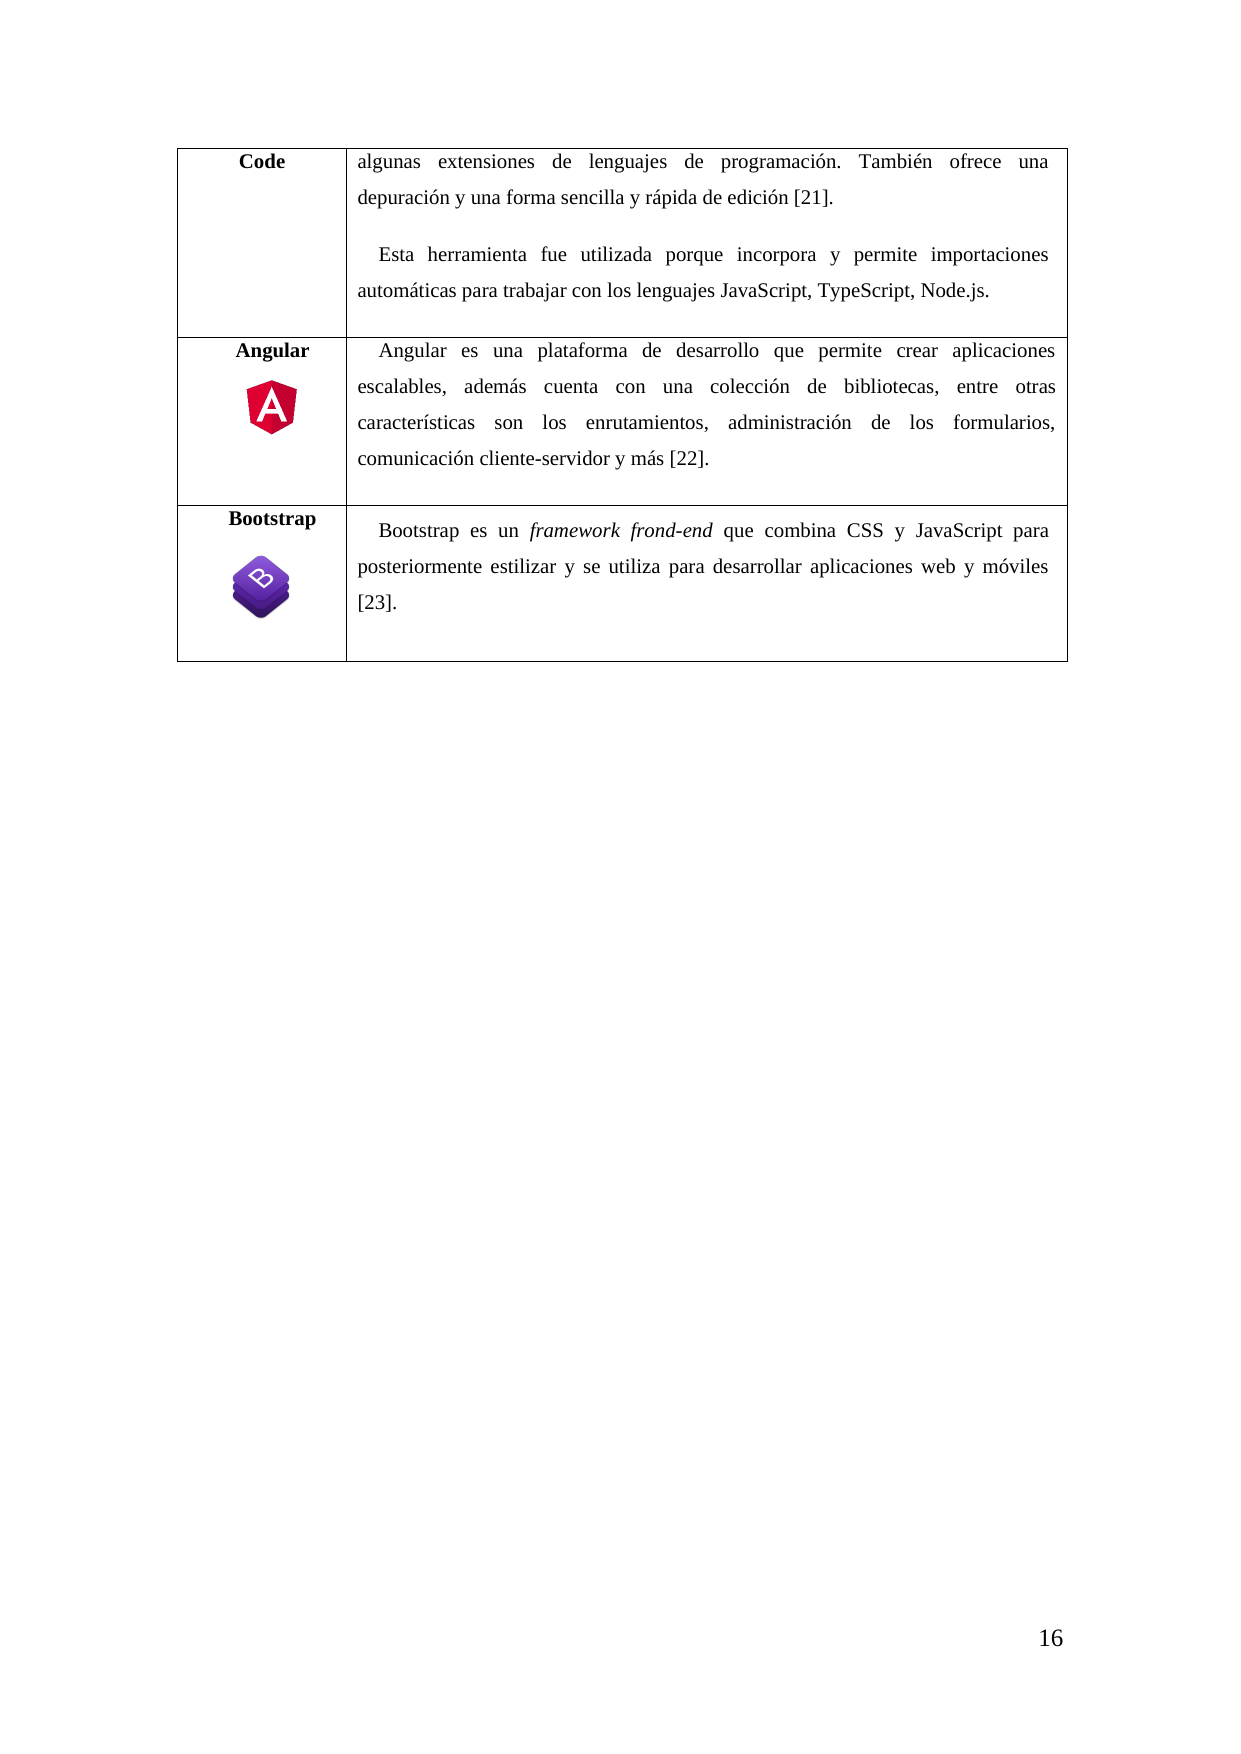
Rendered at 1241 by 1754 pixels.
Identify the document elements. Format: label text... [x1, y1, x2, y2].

table_cell Visual Studio Code [178, 149, 346, 337]
picture [228, 554, 294, 620]
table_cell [347, 149, 1067, 337]
table_cell Angular [178, 338, 346, 505]
table_cell Bootstrap [178, 506, 346, 661]
picture [238, 372, 305, 440]
table_cell Bootstrap es un framework frond-end que combina CSS y JavaScript para posteriormente estilizar y se utiliza para desarrollar aplicaciones web y móviles [23]. [347, 506, 1067, 661]
table_cell Angular es una plataforma de desarrollo que permite crear aplicaciones escalables, además cuenta con una colección de bibliotecas, entre otras características son los enrutamientos, administración de los formularios, comunicación cliente-servidor y más [22]. [347, 338, 1067, 505]
